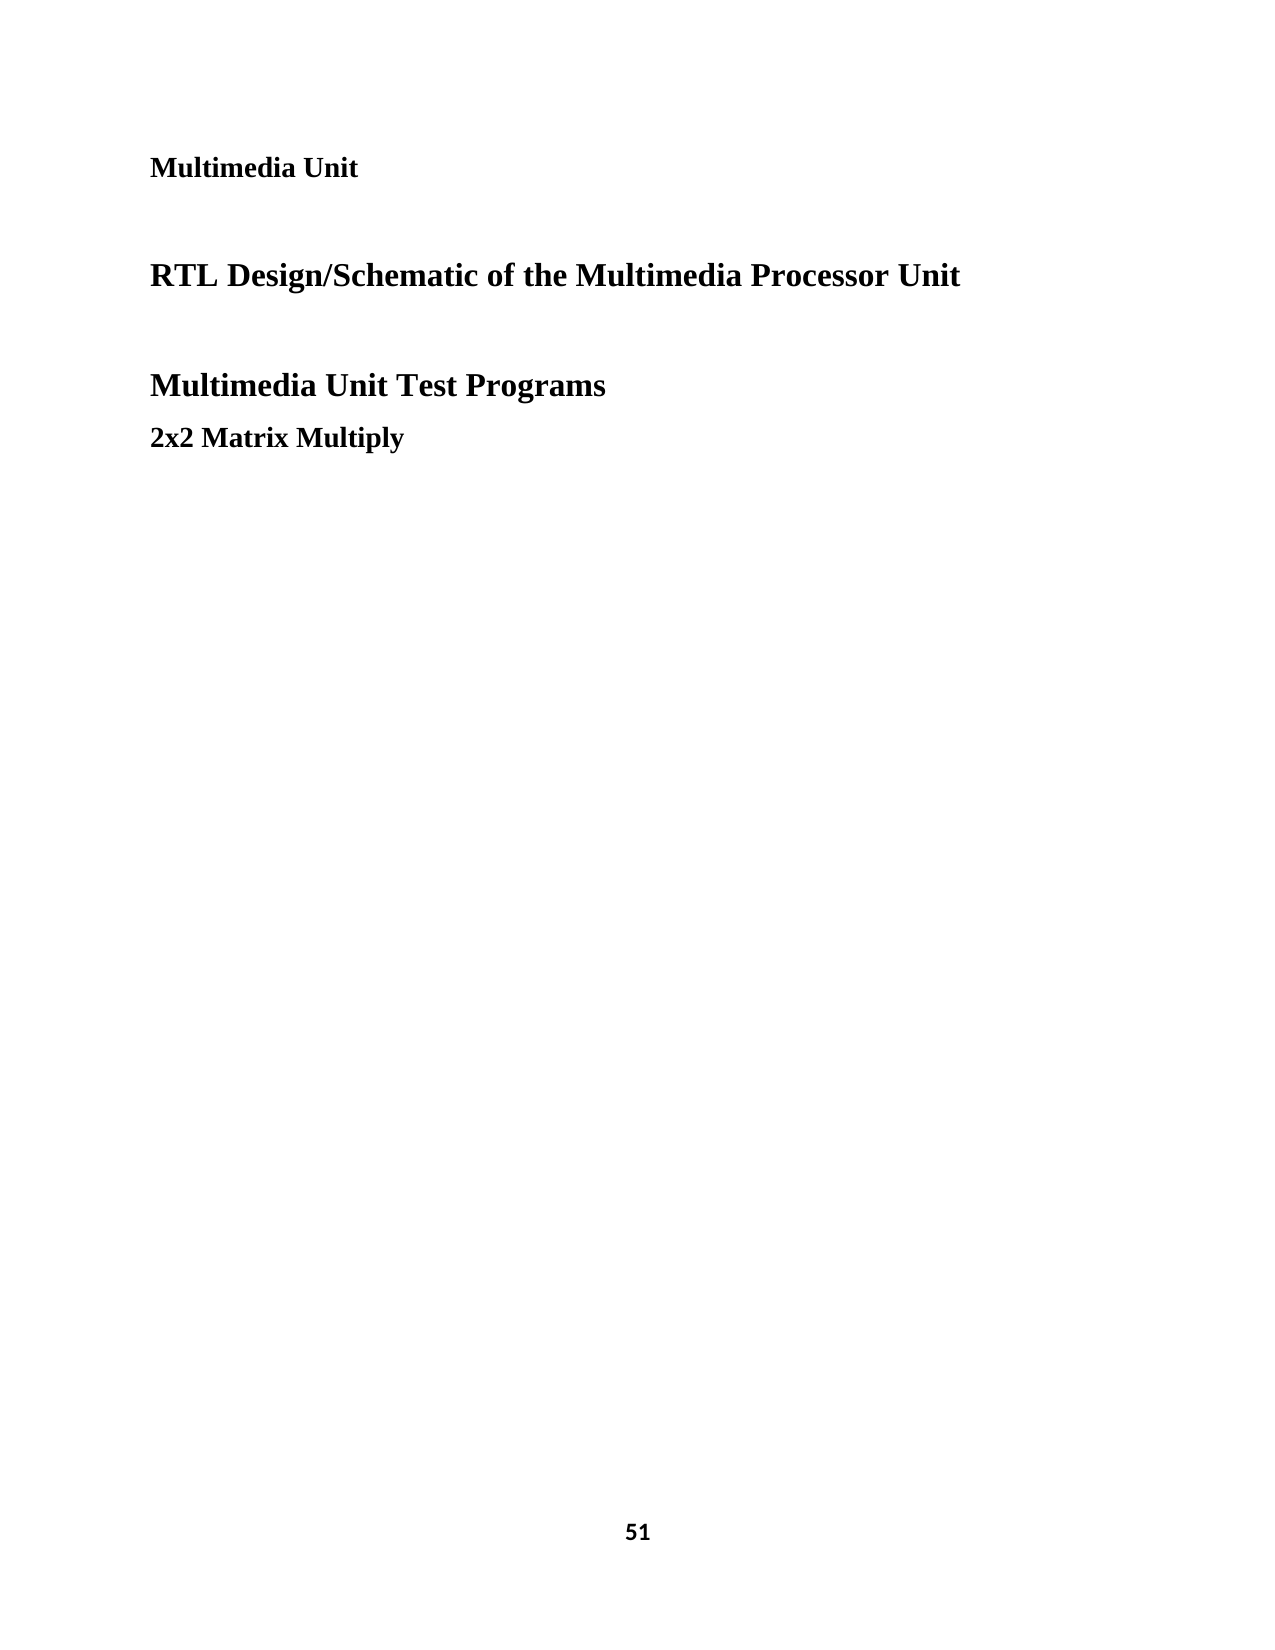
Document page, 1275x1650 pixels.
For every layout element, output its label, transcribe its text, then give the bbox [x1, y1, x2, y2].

text Multimedia Unit Test Programs [150, 365, 1125, 403]
text RTL Design/Schematic of the Multimedia Processor Unit [150, 255, 1125, 293]
text Multimedia Unit [150, 150, 1125, 183]
text 2x2 Matrix Multiply [150, 420, 1125, 454]
